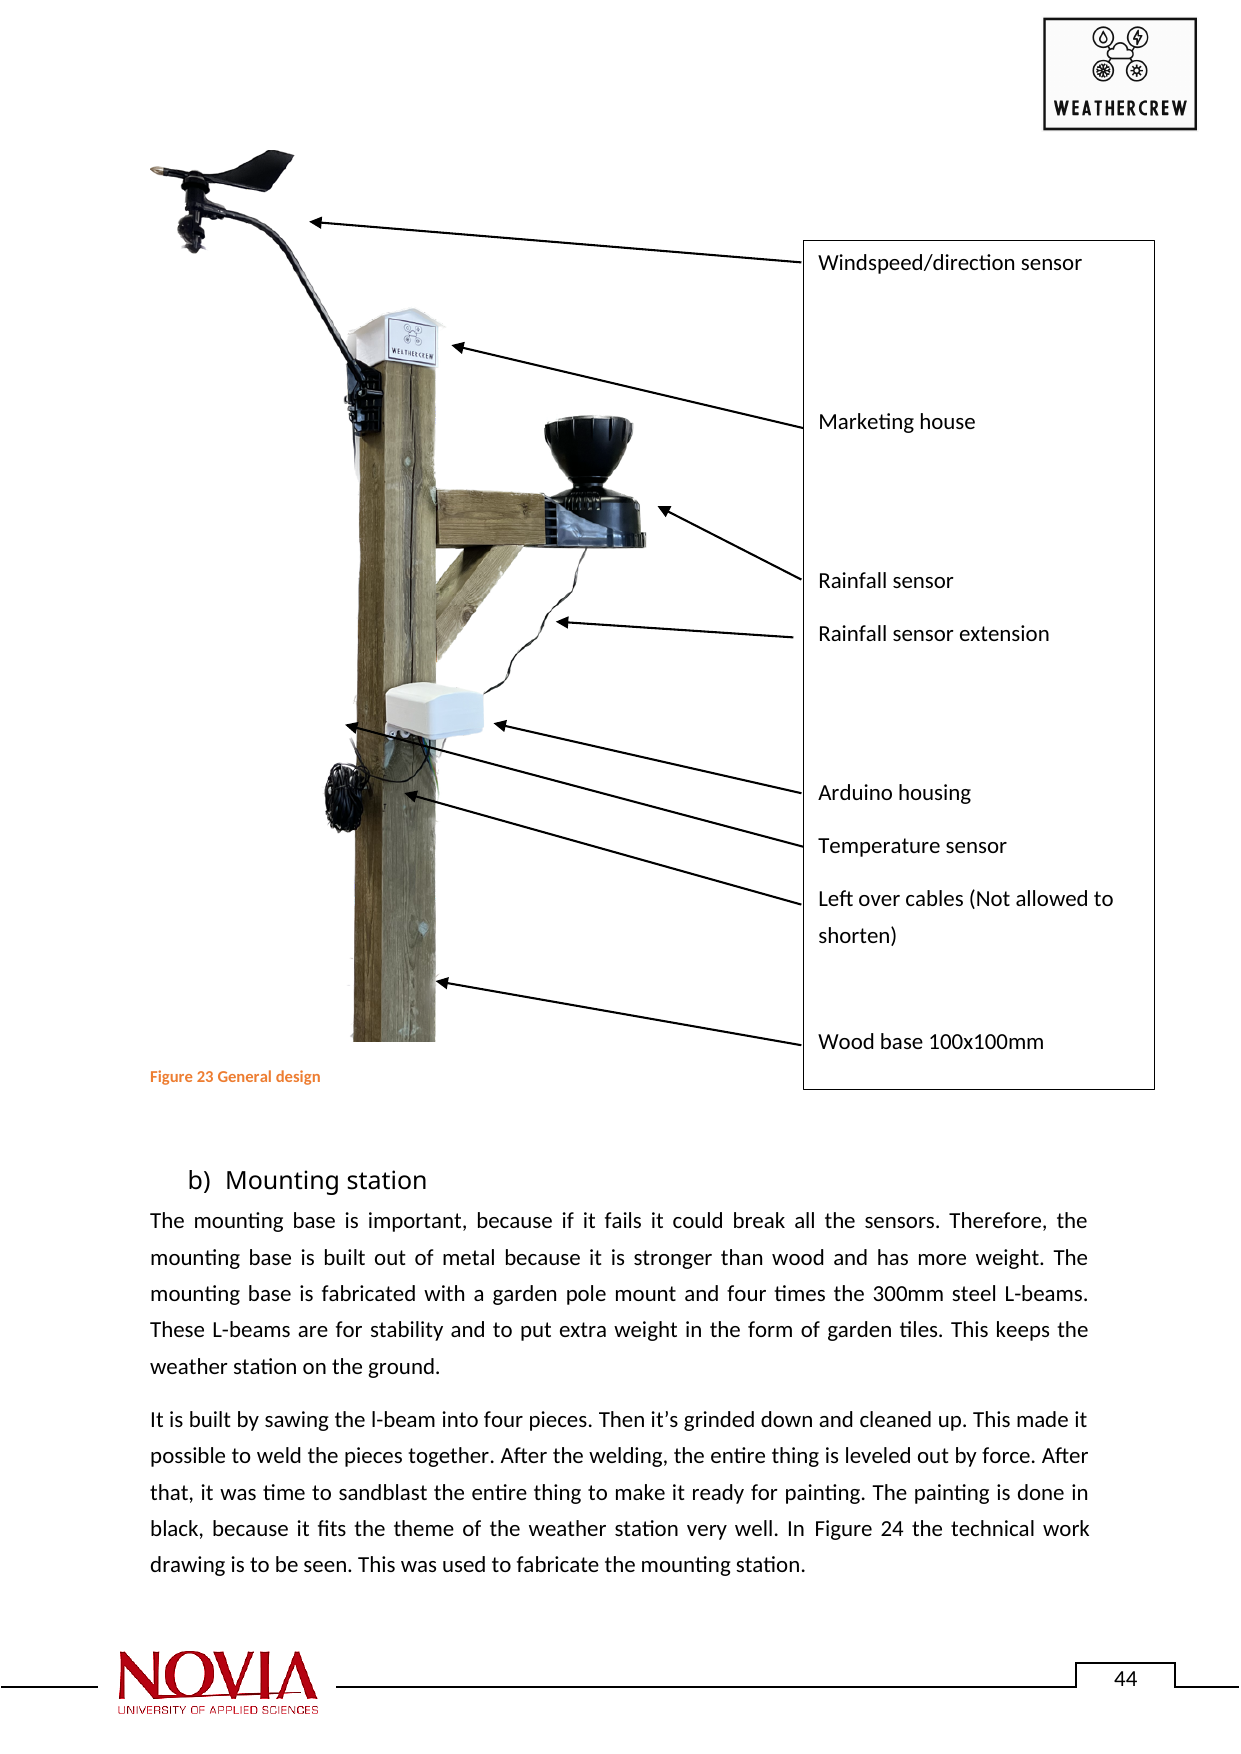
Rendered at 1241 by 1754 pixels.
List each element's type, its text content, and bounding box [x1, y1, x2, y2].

text It is built by sawing the l-beam into four pieces. Then it’s grinded down and cleaned up. This made it possible to weld the pieces together. After the welding, the entire thing is leveled out by force. After that, it was time to sandblast the entire thing to make it ready for painting. The painting is done in black, because it fits the theme of the weather station very well. In Figure 25 the technical work drawing is to be seen. This was used to fabricate the mounting station. [150, 1405, 1090, 1578]
picture [98, 1638, 336, 1724]
picture [1041, 16, 1199, 132]
text The mounting base is important, because if it fails it could break all the sensors. Therefore, the mounting base is built out of metal because it is stronger than wood and has more weight. The mounting base is fabricated with a garden pole mount and four times the 300mm steel L-beams. These L-beams are for stability and to put extra weight in the form of garden tiles. This keeps the weather station on the ground. [150, 1207, 1090, 1380]
subtitle Mounting station [187, 1162, 1090, 1196]
text Figure 24 General design [150, 1066, 803, 1087]
picture [150, 150, 647, 1042]
